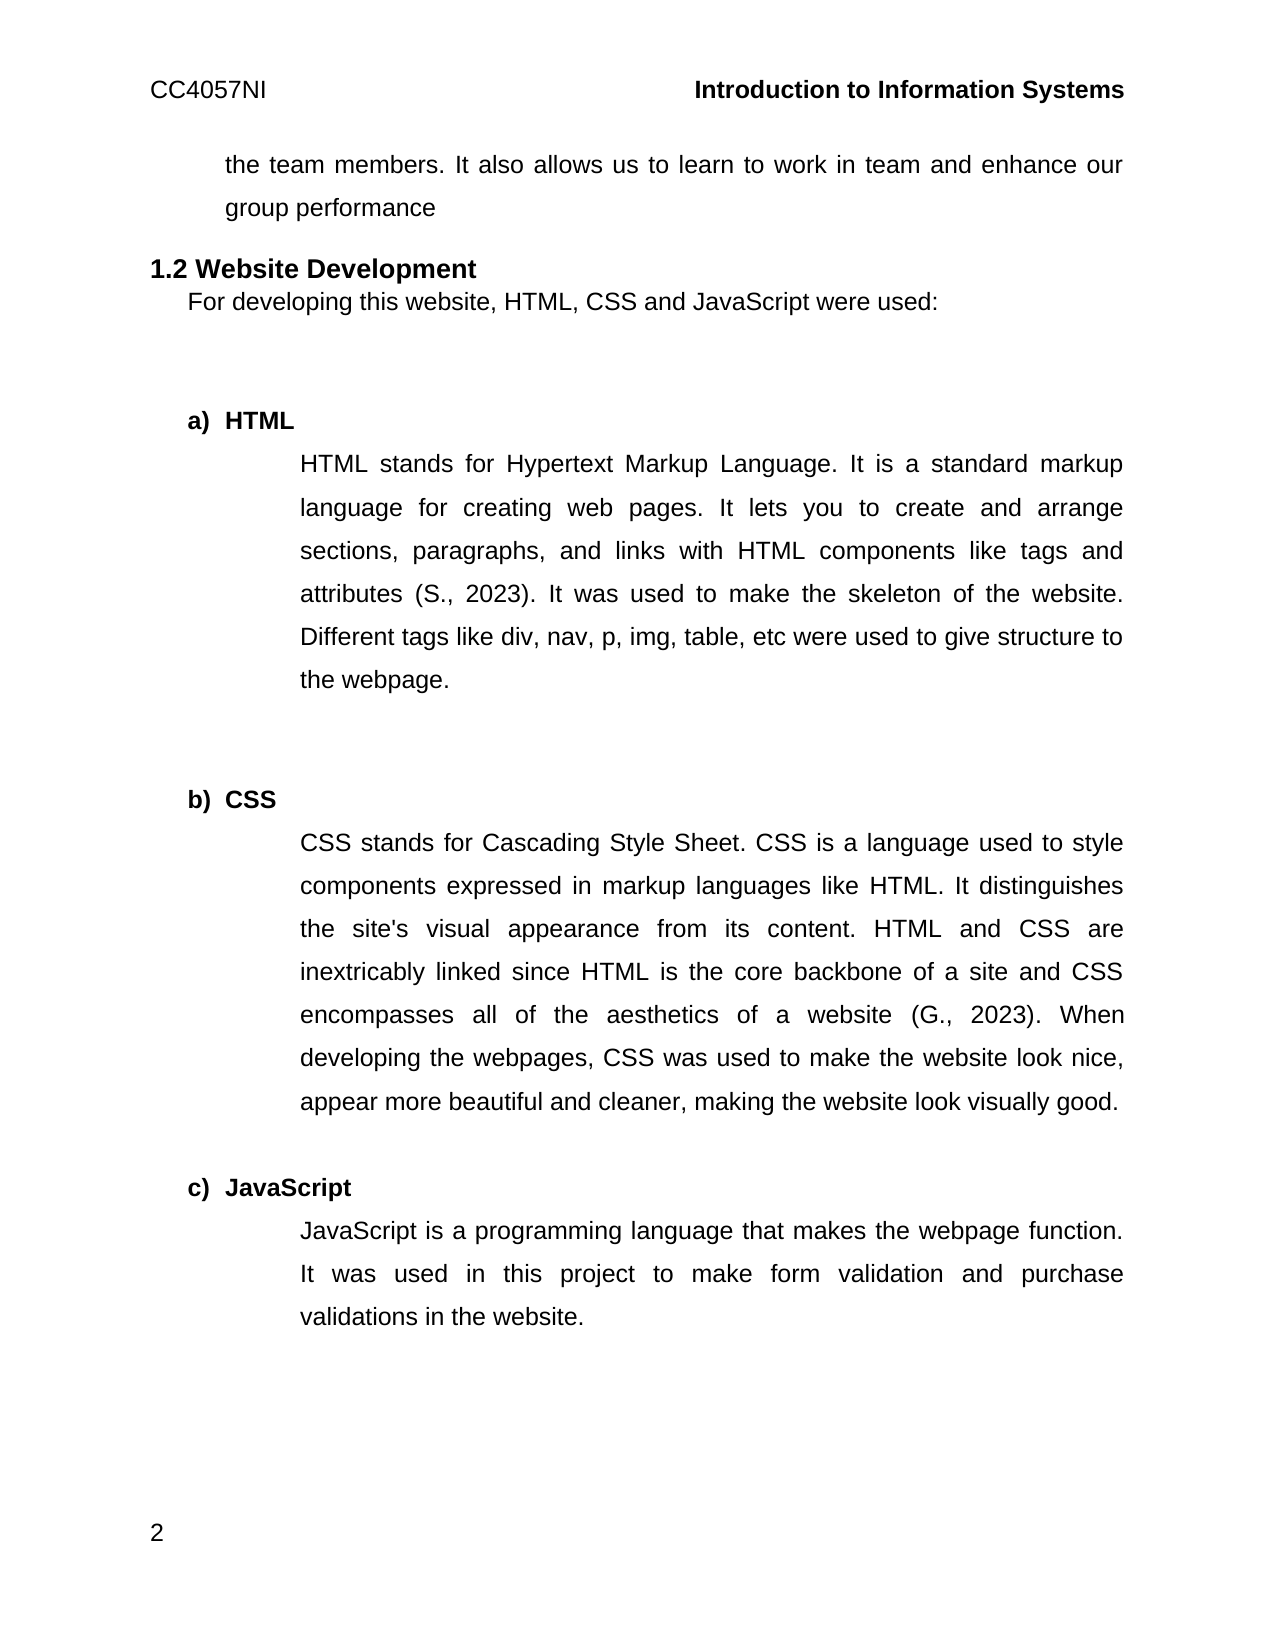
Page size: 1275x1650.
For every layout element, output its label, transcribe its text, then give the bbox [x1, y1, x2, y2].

list HTML stands for Hypertext Markup Language. It is a standard markup language for creating web pages. It lets you to create and arrange sections, paragraphs, and links with HTML components like tags and attributes. It was used to make the skeleton of the website. Different tags like div, nav, p, img, table, etc were used to give structure to the webpage. [300, 449, 1125, 694]
subtitle 1.2 Website Development [150, 253, 1125, 284]
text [225, 150, 1125, 222]
list JavaScript is a programming language that makes the webpage function. It was used in this project to make form validation and purchase validations in the website. [300, 1216, 1125, 1331]
list CSS [187, 784, 1125, 813]
text For developing this website, HTML, CSS and JavaScript were used: [150, 287, 1125, 315]
list CSS stands for Cascading Style Sheet. CSS is a language used to style components expressed in markup languages like HTML. It distinguishes the site's visual appearance from its content. HTML and CSS are inextricably linked since HTML is the core backbone of a site and CSS encompasses all of the aesthetics of a website. When developing the webpages, CSS was used to make the website look nice, appear more beautiful and cleaner, making the website look visually good. [300, 828, 1125, 1115]
list JavaScript [187, 1173, 1125, 1201]
list HTML [187, 406, 1125, 435]
